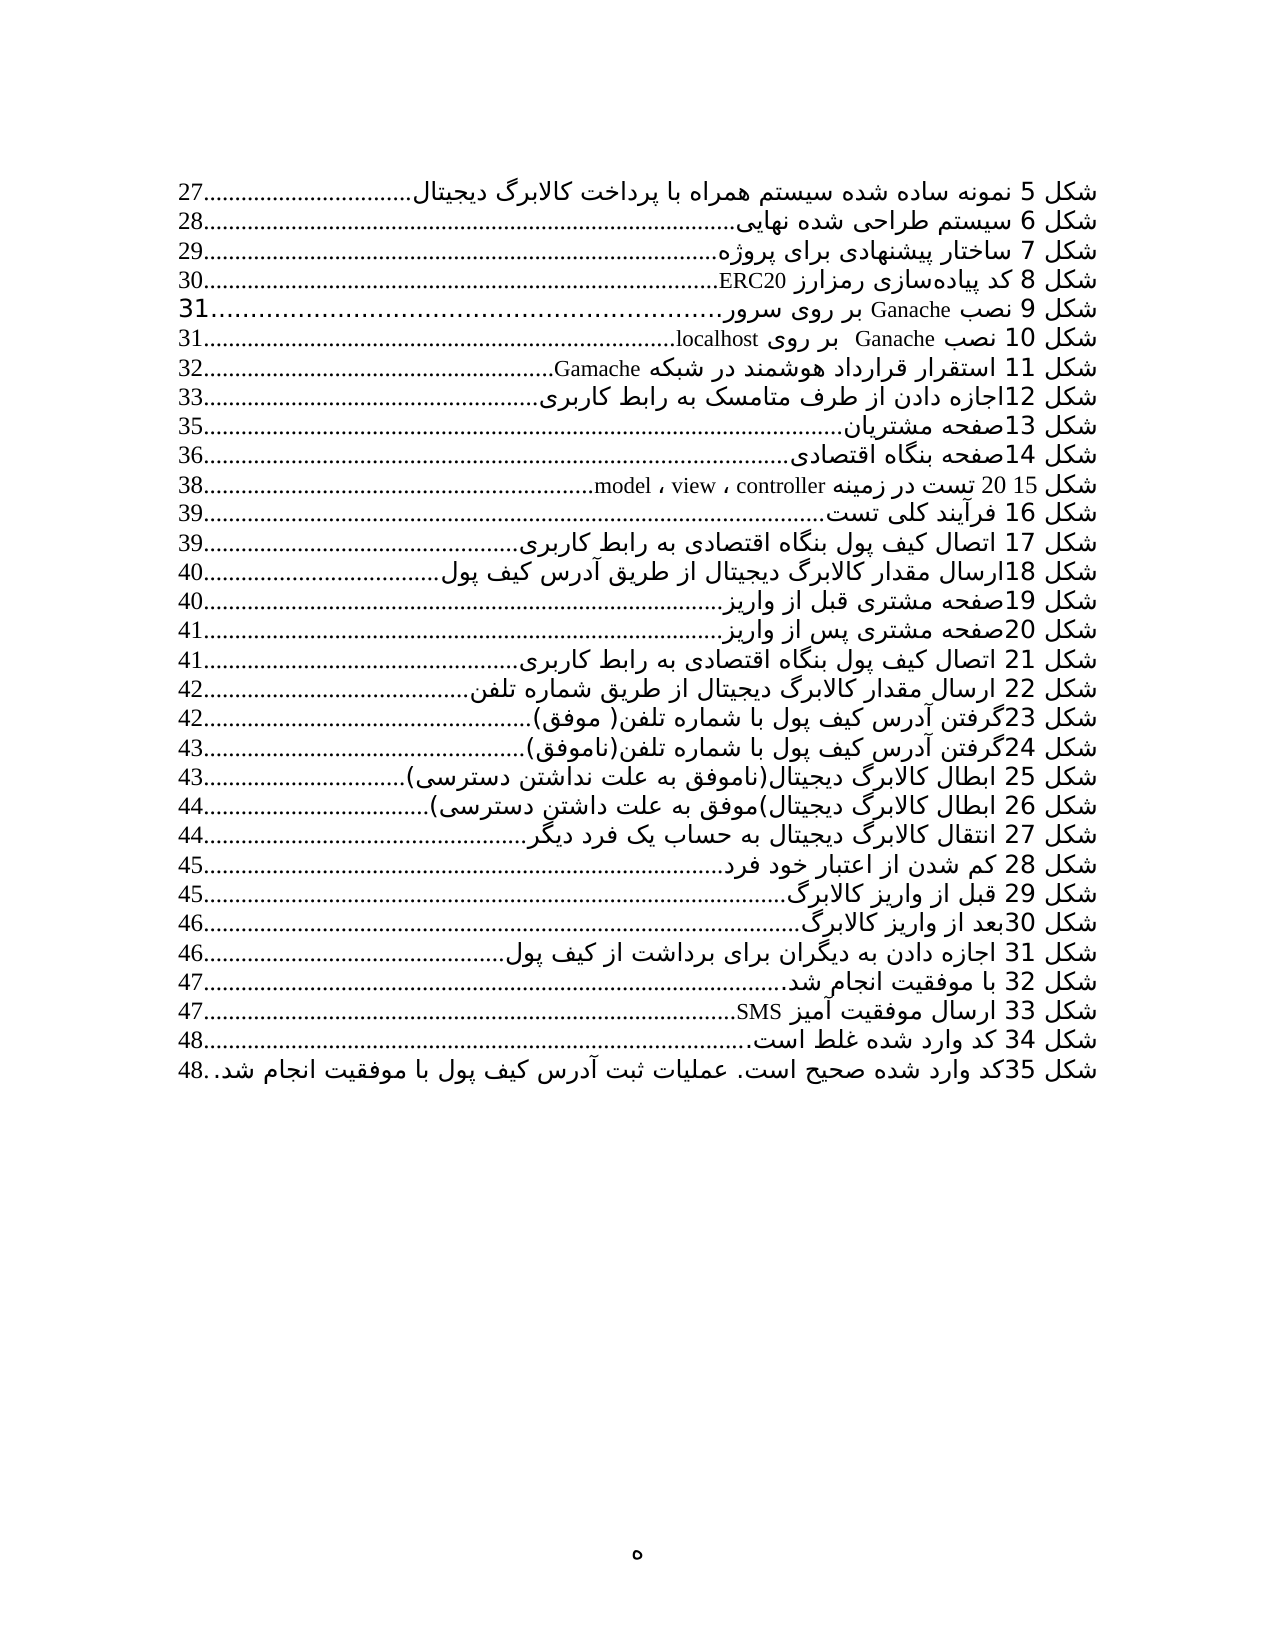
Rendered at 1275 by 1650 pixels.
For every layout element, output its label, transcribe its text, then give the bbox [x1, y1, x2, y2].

text شکل 27 انتقال کالابرگ دیجیتال به حساب یک فرد دیگر 44 [177, 821, 1098, 850]
text شکل 15 20 تست در زمینه model ، view ، controller 38 [177, 470, 1098, 498]
text شکل 26 ابطال کالابرگ دیجیتال)موفق به علت داشتن دسترسی) 44 [177, 791, 1098, 821]
text شکل 18ارسال مقدار کالابرگ دیجیتال از طریق آدرس کیف پول 40 [177, 557, 1098, 586]
text شکل 10 نصب Ganache بر روی localhost 31 [177, 323, 1098, 353]
text شکل 13صفحه مشتریان 35 [177, 411, 1098, 441]
text شکل 19صفحه مشتری قبل از واریز 40 [177, 586, 1098, 616]
text شکل 25 ابطال کالابرگ دیجیتال(ناموفق به علت نداشتن دسترسی) 43 [177, 762, 1098, 791]
text شکل 8 کد پیاده‌سازی رمزارز ERC20 30 [177, 265, 1098, 294]
text شکل 32 با موفقیت انجام شد. 47 [177, 967, 1098, 996]
text شکل 23گرفتن آدرس کیف پول با شماره تلفن( موفق) 42 [177, 703, 1098, 733]
text شکل 30بعد از واریز کالابرگ 46 [177, 908, 1098, 938]
text شکل 24گرفتن آدرس کیف پول با شماره تلفن(ناموفق) 43 [177, 733, 1098, 762]
text شکل 12اجازه دادن از طرف متامسک به رابط کاربری 33 [177, 382, 1098, 411]
text شکل 28 کم شدن از اعتبار خود فرد 45 [177, 850, 1098, 879]
text شکل 21 اتصال کیف پول بنگاه اقتصادی به رابط کاربری 41 [177, 645, 1098, 674]
text شکل 31 اجازه دادن به دیگران برای برداشت از کیف پول 46 [177, 938, 1098, 967]
text شکل 16 فرآیند کلی تست 39 [177, 498, 1098, 528]
text شکل 11 استقرار قرارداد هوشمند در شبکه Gamache 32 [177, 353, 1098, 382]
text شکل 35کد وارد شده صحیح است. عملیات ثبت آدرس کیف پول با موفقیت انجام شد. 48 [177, 1055, 1098, 1084]
text شکل 29 قبل از واریز کالابرگ 45 [177, 879, 1098, 908]
text شکل 17 اتصال کیف پول بنگاه اقتصادی به رابط کاربری 39 [177, 528, 1098, 557]
text شکل 7 ساختار پیشنهادی برای پروژه 29 [177, 236, 1098, 265]
text شکل 5 نمونه ساده شده سیستم همراه با پرداخت کالابرگ دیجیتال 27 [177, 177, 1098, 206]
text شکل 20صفحه مشتری پس از واریز 41 [177, 616, 1098, 645]
text شکل 14صفحه بنگاه اقتصادی 36 [177, 441, 1098, 470]
text شکل 33 ارسال موفقیت آمیز SMS 47 [177, 996, 1098, 1025]
text شکل 9 نصب Ganache بر روی سرور 31 [177, 294, 1098, 323]
text شکل 34 کد وارد شده غلط است. 48 [177, 1025, 1098, 1055]
text شکل 6 سیستم طراحی شده نهایی 28 [177, 206, 1098, 236]
text شکل 22 ارسال مقدار کالابرگ دیجیتال از طریق شماره تلفن 42 [177, 674, 1098, 703]
